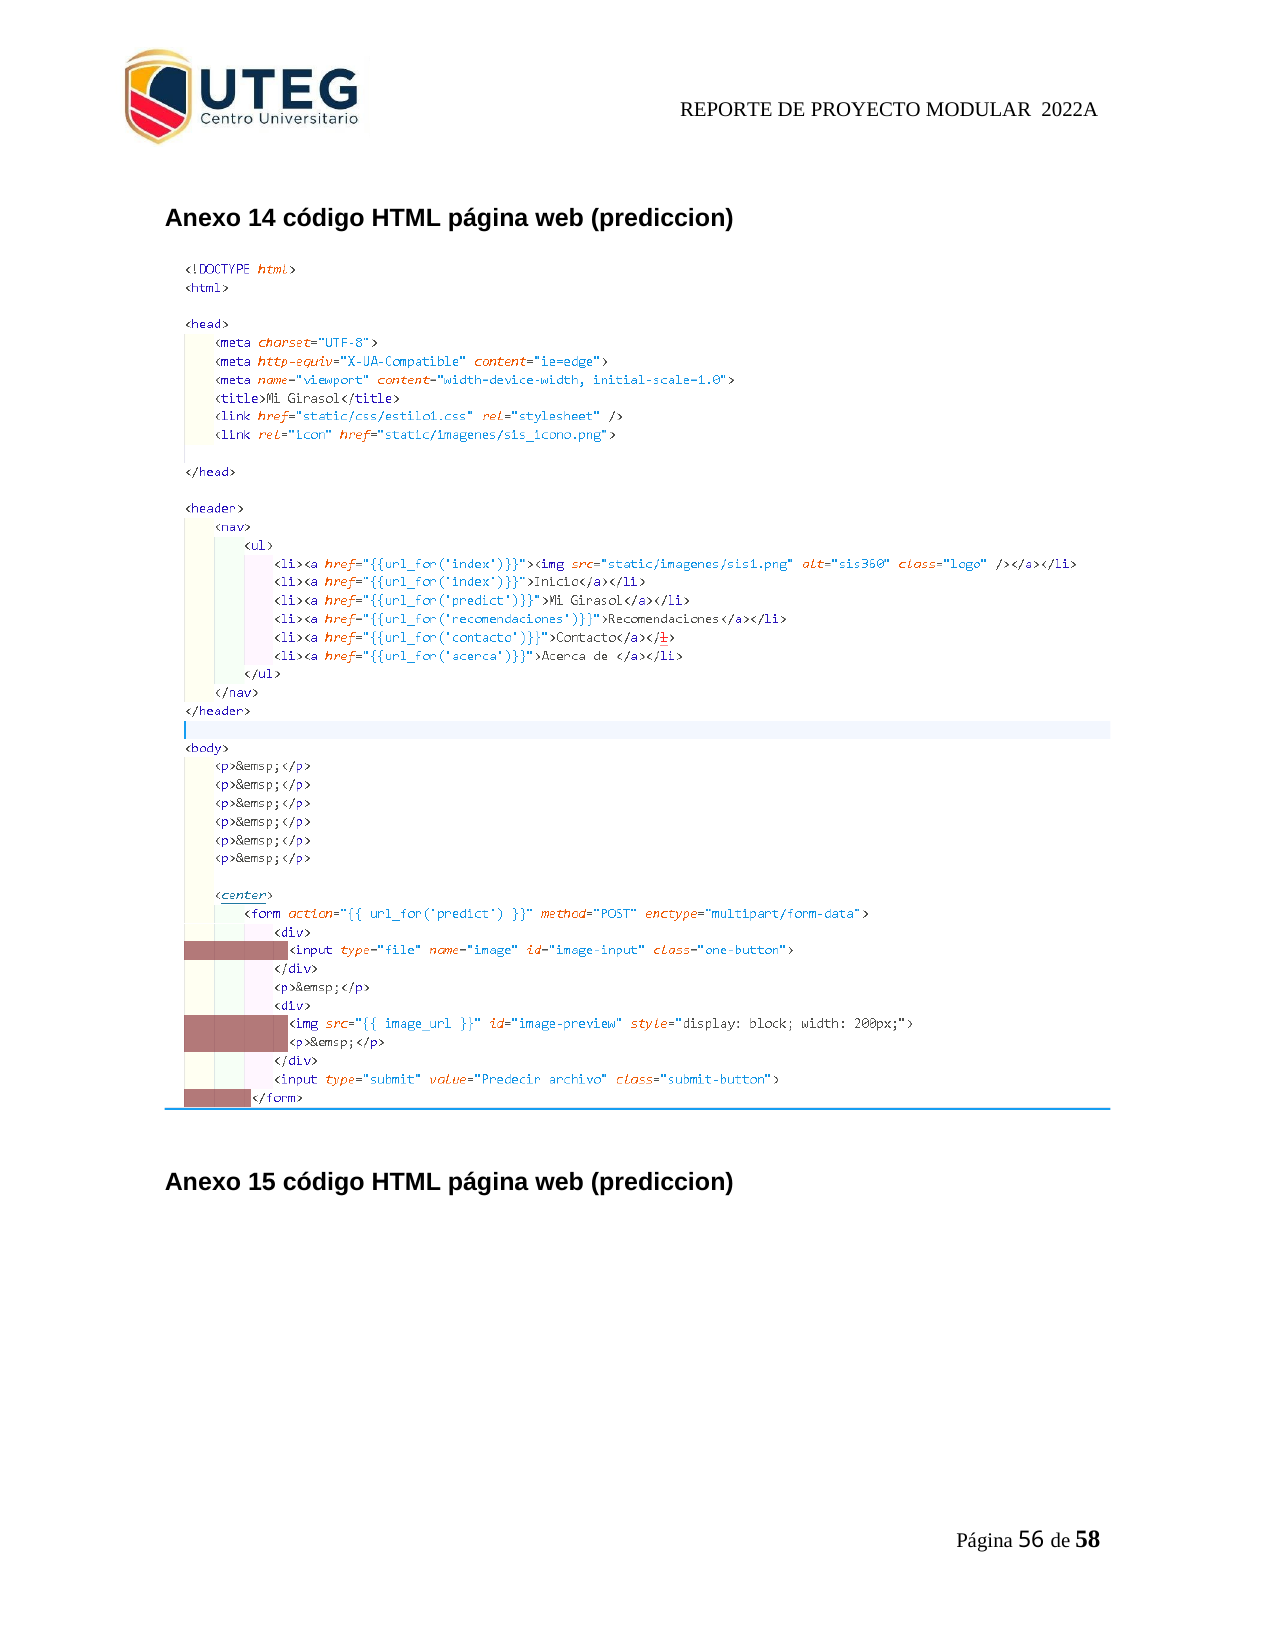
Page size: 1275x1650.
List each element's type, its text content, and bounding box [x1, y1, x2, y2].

picture [164, 260, 1111, 1110]
text Anexo 14 código HTML página web (prediccion) [164, 203, 1110, 232]
text Anexo 15 código HTML página web (prediccion) [164, 1167, 1110, 1196]
picture [115, 47, 370, 147]
